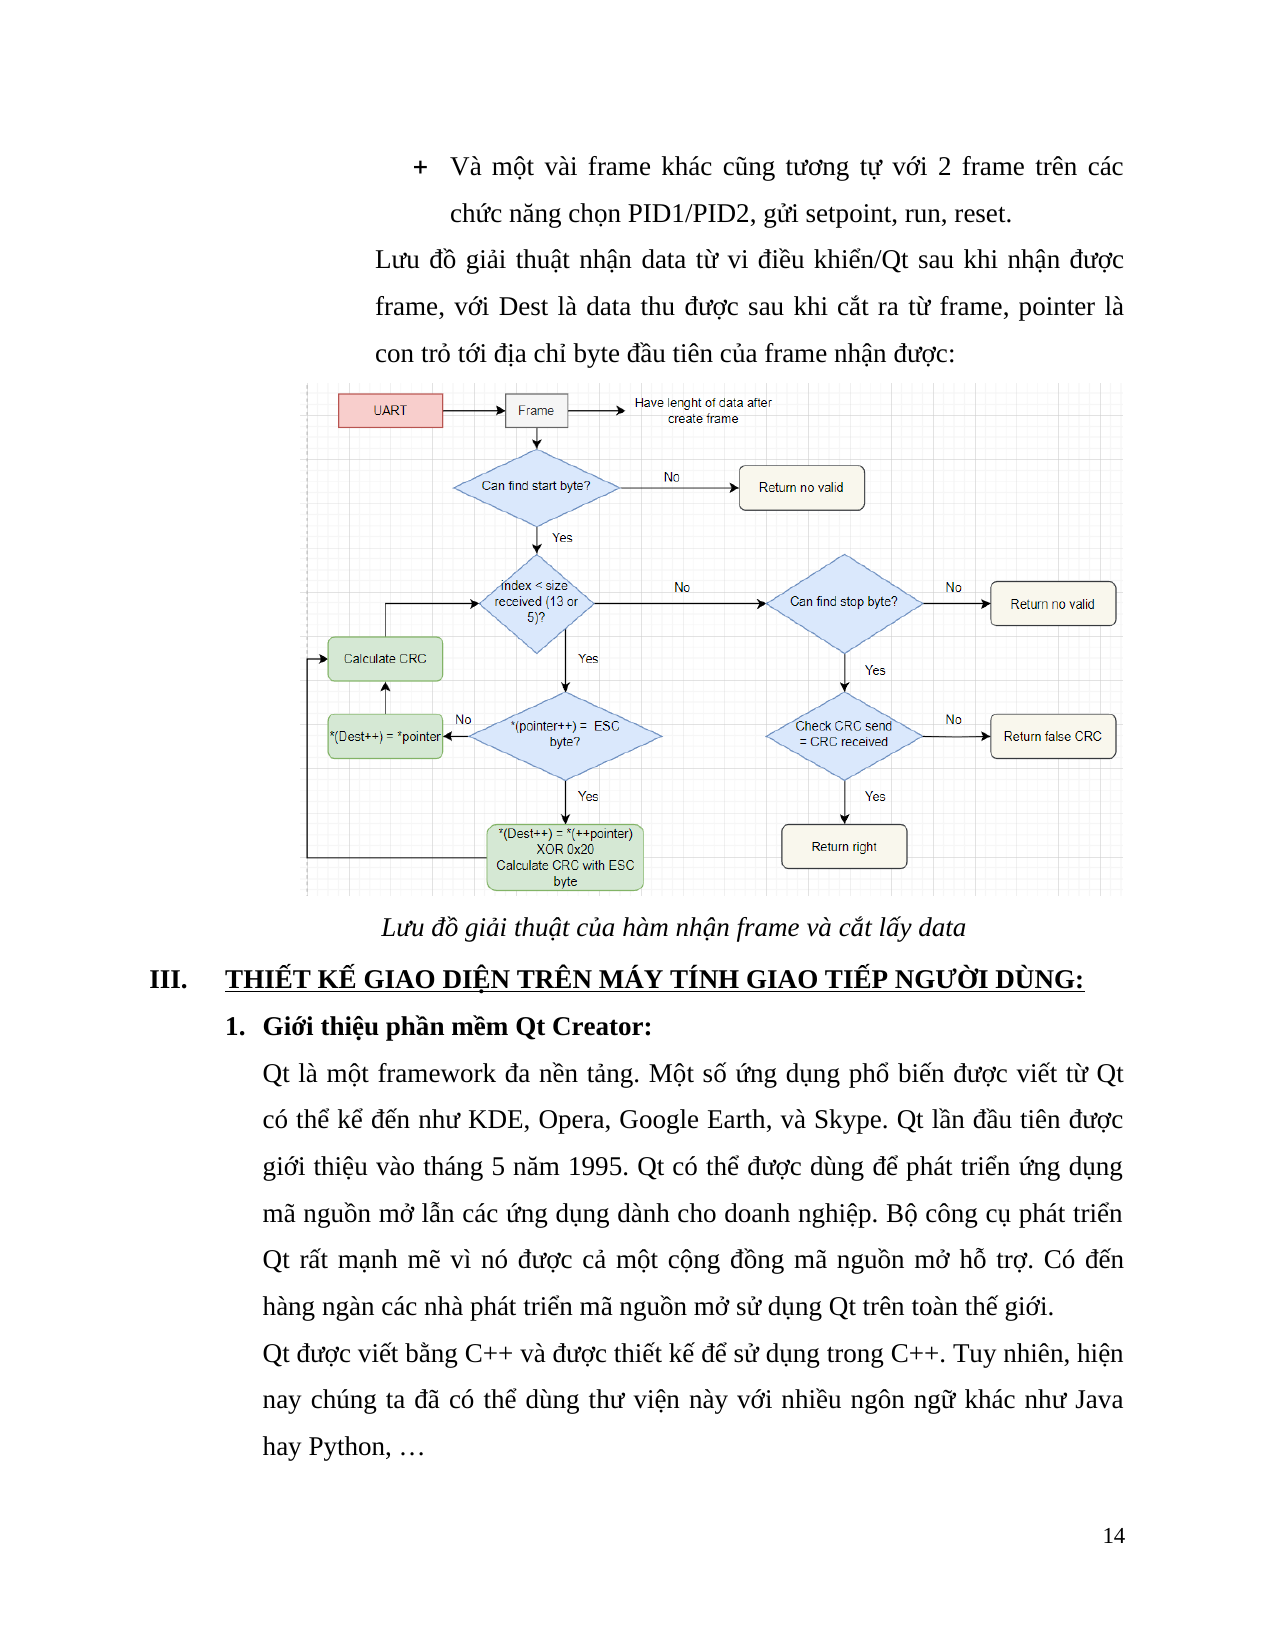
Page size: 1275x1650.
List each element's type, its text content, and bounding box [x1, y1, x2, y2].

text Lưu đồ giải thuật nhận data từ vi điều khiển/Qt sau khi nhận được frame, với Dest là data thu được sau khi cắt ra từ frame, pointer là con trỏ tới địa chỉ byte đầu tiên của frame nhận được: [375, 243, 1125, 368]
picture [300, 383, 1123, 896]
list Giới thiệu phần mềm Qt Creator: [225, 1010, 1125, 1041]
list Và một vài frame khác cũng tương tự với 2 frame trên các chức năng chọn PID1/PID2, gửi setpoint, run, reset. [412, 150, 1125, 228]
list THIẾT KẾ GIAO DIỆN TRÊN MÁY TÍNH GIAO TIẾP NGƯỜI DÙNG: [187, 963, 1125, 994]
text Qt là một framework đa nền tảng. Một số ứng dụng phổ biến được viết từ Qt có thể kể đến như KDE, Opera, Google Earth, và Skype. Qt lần đầu tiên được giới thiệu vào tháng 5 năm 1995. Qt có thể được dùng để phát triển ứng dụng mã nguồn mở lẫn các ứng dụng dành cho doanh nghiệp. Bộ công cụ phát triển Qt rất mạnh mẽ vì nó được cả một cộng đồng mã nguồn mở hỗ trợ. Có đến hàng ngàn các nhà phát triển mã nguồn mở sử dụng Qt trên toàn thế giới. [262, 1057, 1125, 1321]
text Qt được viết bằng C++ và được thiết kế để sử dụng trong C++. Tuy nhiên, hiện nay chúng ta đã có thể dùng thư viện này với nhiều ngôn ngữ khác như Java hay Python, … [262, 1337, 1125, 1461]
text Lưu đồ giải thuật của hàm nhận frame và cắt lấy data [150, 911, 1125, 943]
